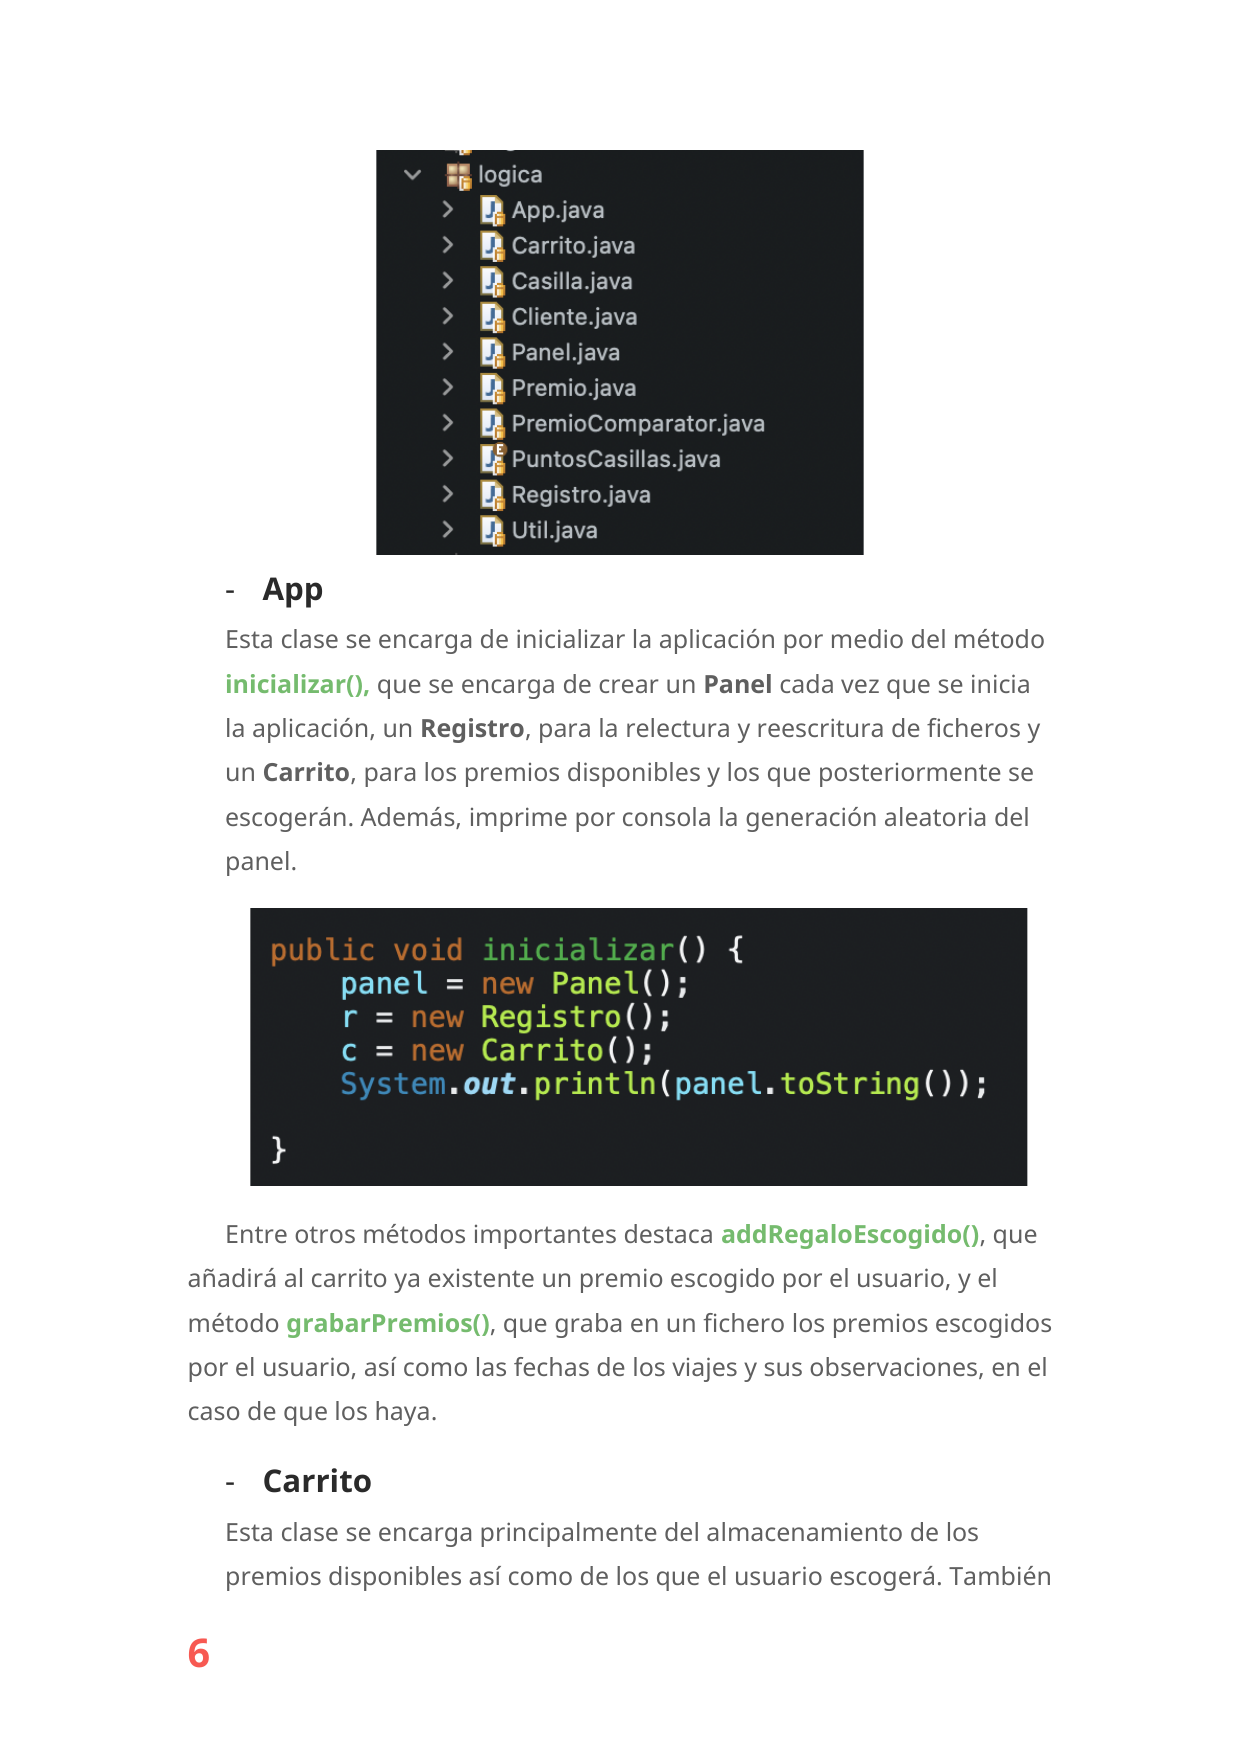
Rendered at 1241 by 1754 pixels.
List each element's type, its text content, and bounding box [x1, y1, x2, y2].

text Esta clase se encarga de inicializar la aplicación por medio del método inicializar(), que se encarga de crear un Panel cada vez que se inicia la aplicación, un Registro, para la relectura y reescritura de ficheros y un Carrito, para los premios disponibles y los que posteriormente se escogerán. Además, imprime por consola la generación aleatoria del panel. [225, 622, 1053, 878]
picture [376, 150, 864, 555]
picture [250, 908, 1028, 1186]
text Entre otros métodos importantes destaca addRegaloEscogido(), que añadirá al carrito ya existente un premio escogido por el usuario, y el método grabarPremios(), que graba en un fichero los premios escogidos por el usuario, así como las fechas de los viajes y sus observaciones, en el caso de que los haya. [187, 1217, 1053, 1428]
list Carrito [225, 1459, 1053, 1502]
list App [225, 567, 1053, 609]
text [225, 1514, 1053, 1593]
